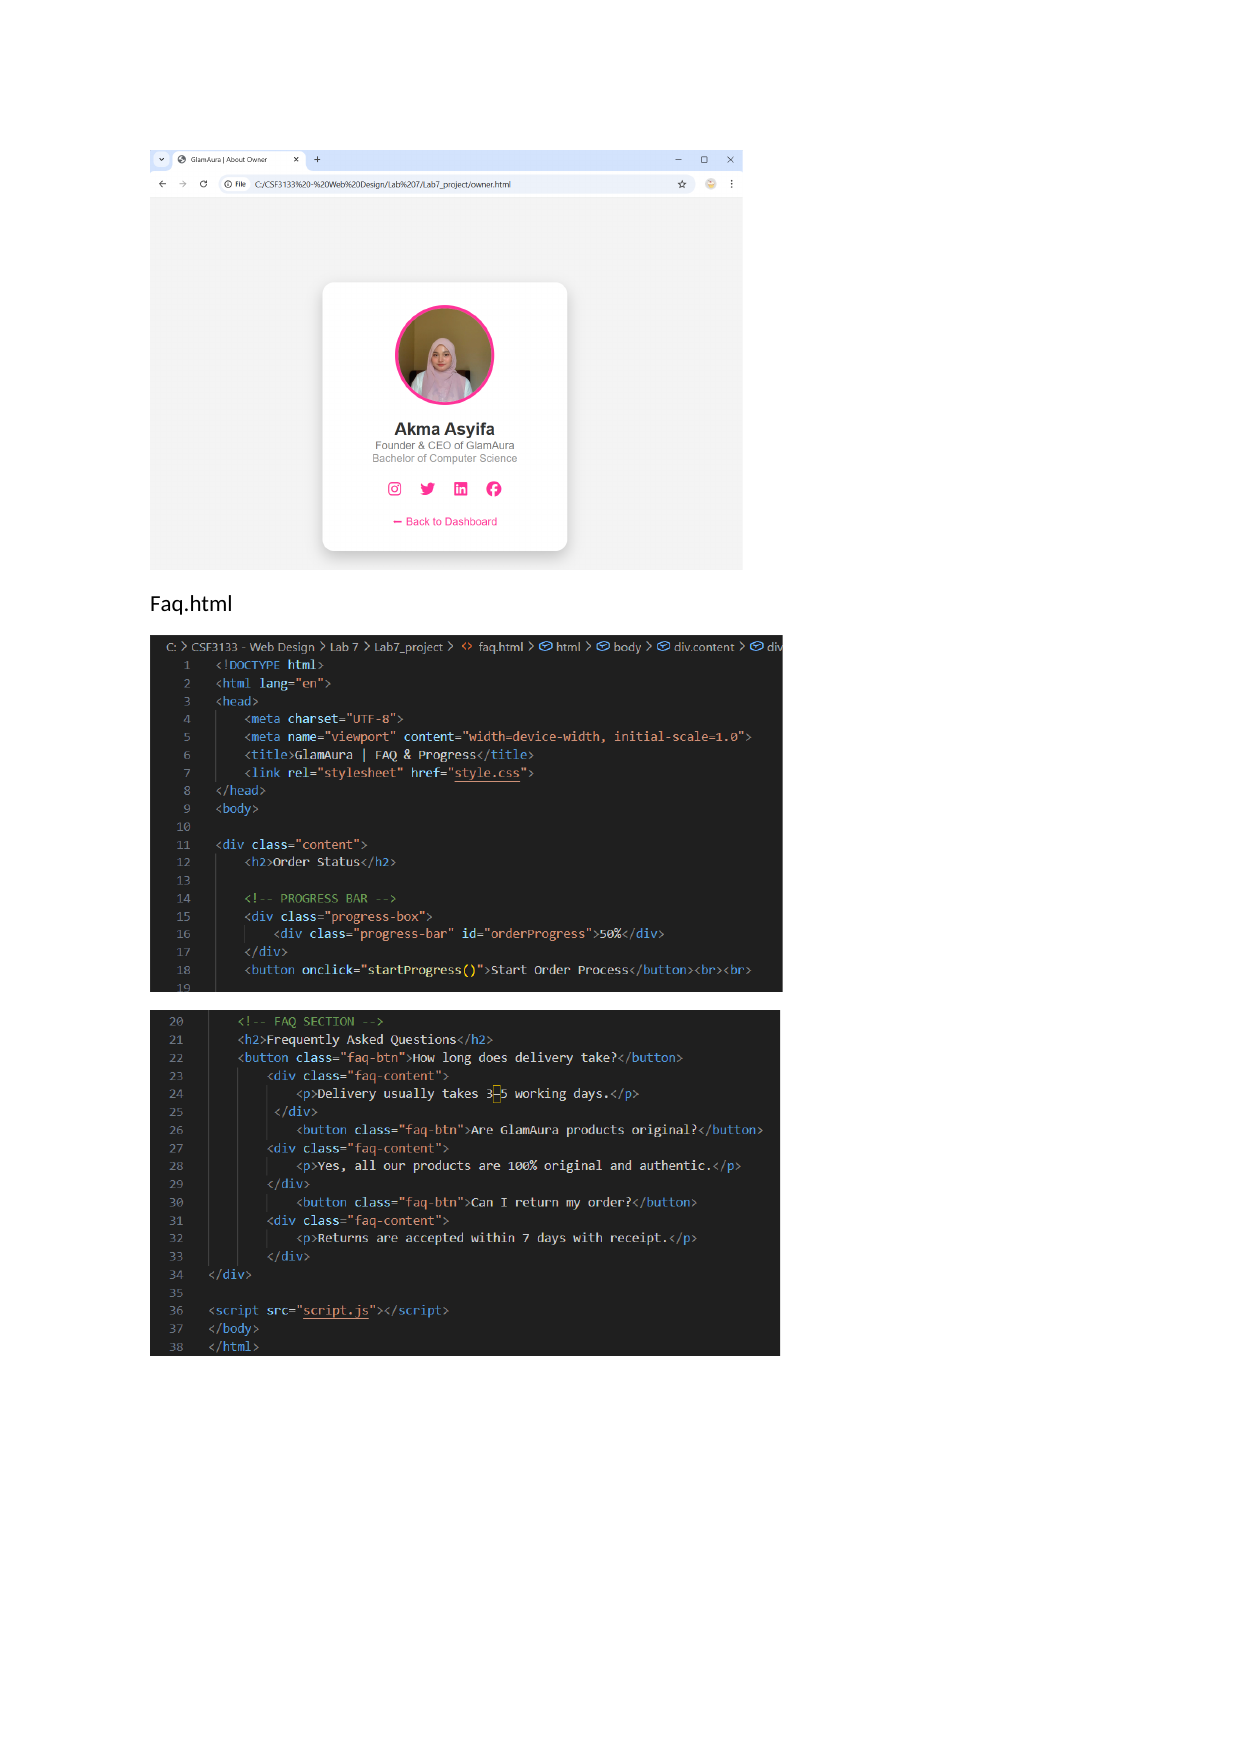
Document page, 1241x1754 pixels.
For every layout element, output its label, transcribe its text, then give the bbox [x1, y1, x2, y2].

picture [150, 635, 783, 992]
picture [150, 150, 743, 570]
picture [150, 1010, 780, 1356]
text Faq.html [150, 589, 1090, 617]
